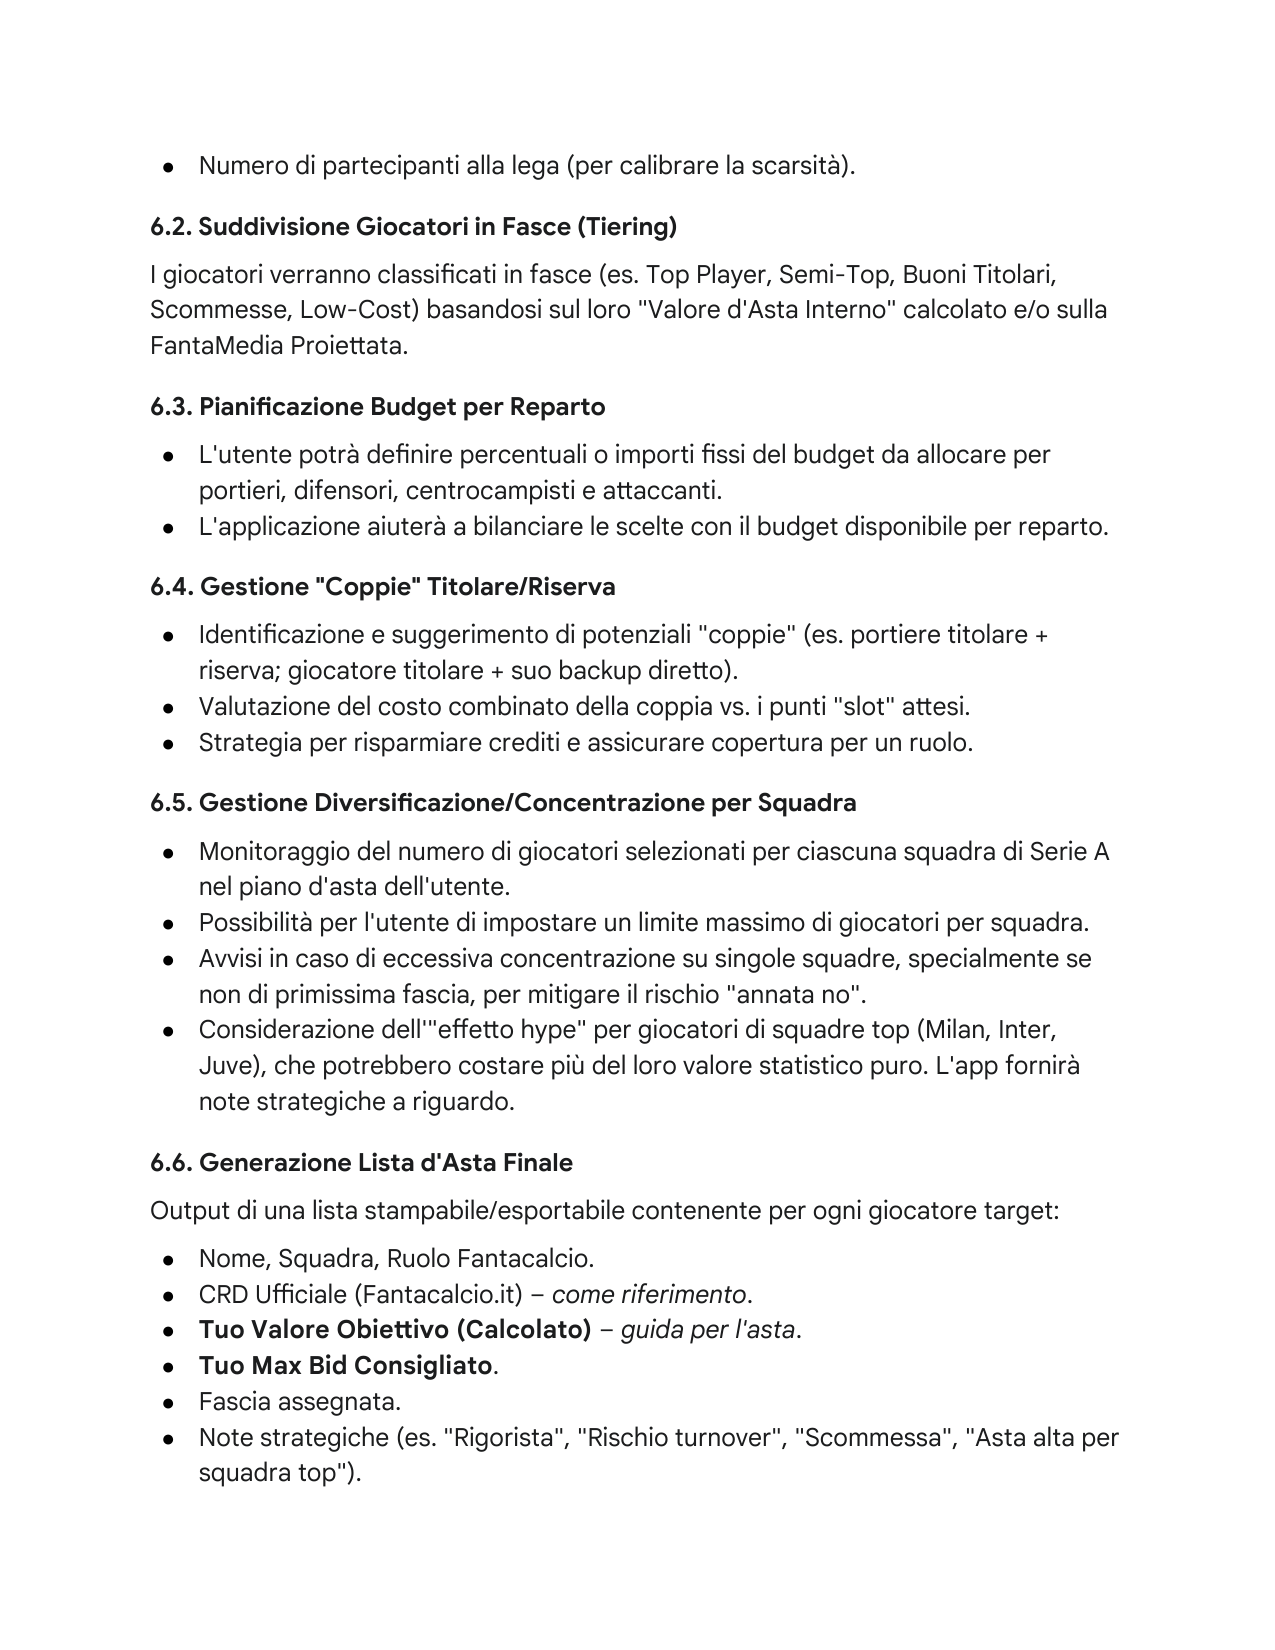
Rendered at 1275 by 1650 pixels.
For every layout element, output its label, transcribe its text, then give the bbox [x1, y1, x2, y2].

subtitle 6.2. Suddivisione Giocatori in Fasce (Tiering) [150, 211, 1125, 242]
list Note strategiche (es. "Rigorista", "Rischio turnover", "Scommessa", "Asta alta per squadra top"). [161, 1422, 1125, 1489]
list Possibilità per l'utente di impostare un limite massimo di giocatori per squadra. [161, 907, 1125, 939]
list L'utente potrà definire percentuali o importi fissi del budget da allocare per portieri, difensori, centrocampisti e attaccanti. [161, 439, 1125, 506]
list Identificazione e suggerimento di potenziali "coppie" (es. portiere titolare + riserva; giocatore titolare + suo backup diretto). [161, 620, 1125, 687]
list Nome, Squadra, Ruolo Fantacalcio. [161, 1243, 1125, 1274]
list Avvisi in caso di eccessiva concentrazione su singole squadre, specialmente se non di primissima fascia, per mitigare il rischio "annata no". [161, 943, 1125, 1010]
list Valutazione del costo combinato della coppia vs. i punti "slot" attesi. [161, 691, 1125, 723]
list Strategia per risparmiare crediti e assicurare copertura per un ruolo. [161, 727, 1125, 758]
list Monitoraggio del numero di giocatori selezionati per ciascuna squadra di Serie A nel piano d'asta dell'utente. [161, 836, 1125, 903]
text Output di una lista stampabile/esportabile contenente per ogni giocatore target: [150, 1195, 1125, 1226]
list Fascia assegnata. [161, 1386, 1125, 1417]
subtitle 6.6. Generazione Lista d'Asta Finale [150, 1147, 1125, 1178]
list Considerazione dell'"effetto hype" per giocatori di squadre top (Milan, Inter, Juve), che potrebbero costare più del loro valore statistico puro. L'app fornirà note strategiche a riguardo. [161, 1014, 1125, 1117]
text I giocatori verranno classificati in fasce (es. Top Player, Semi-Top, Buoni Titolari, Scommesse, Low-Cost) basandosi sul loro "Valore d'Asta Interno" calcolato e/o sulla FantaMedia Proiettata. [150, 259, 1125, 362]
subtitle 6.3. Pianificazione Budget per Reparto [150, 391, 1125, 422]
list Tuo Max Bid Consigliato. [161, 1350, 1125, 1382]
subtitle 6.4. Gestione "Coppie" Titolare/Riserva [150, 572, 1125, 603]
list L'applicazione aiuterà a bilanciare le scelte con il budget disponibile per reparto. [161, 511, 1125, 542]
list Tuo Valore Obiettivo (Calcolato) – guida per l'asta. [161, 1315, 1125, 1346]
list Numero di partecipanti alla lega (per calibrare la scarsità). [161, 150, 1125, 181]
list CRD Ufficiale (Fantacalcio.it) – come riferimento. [161, 1279, 1125, 1310]
subtitle 6.5. Gestione Diversificazione/Concentrazione per Squadra [150, 788, 1125, 819]
